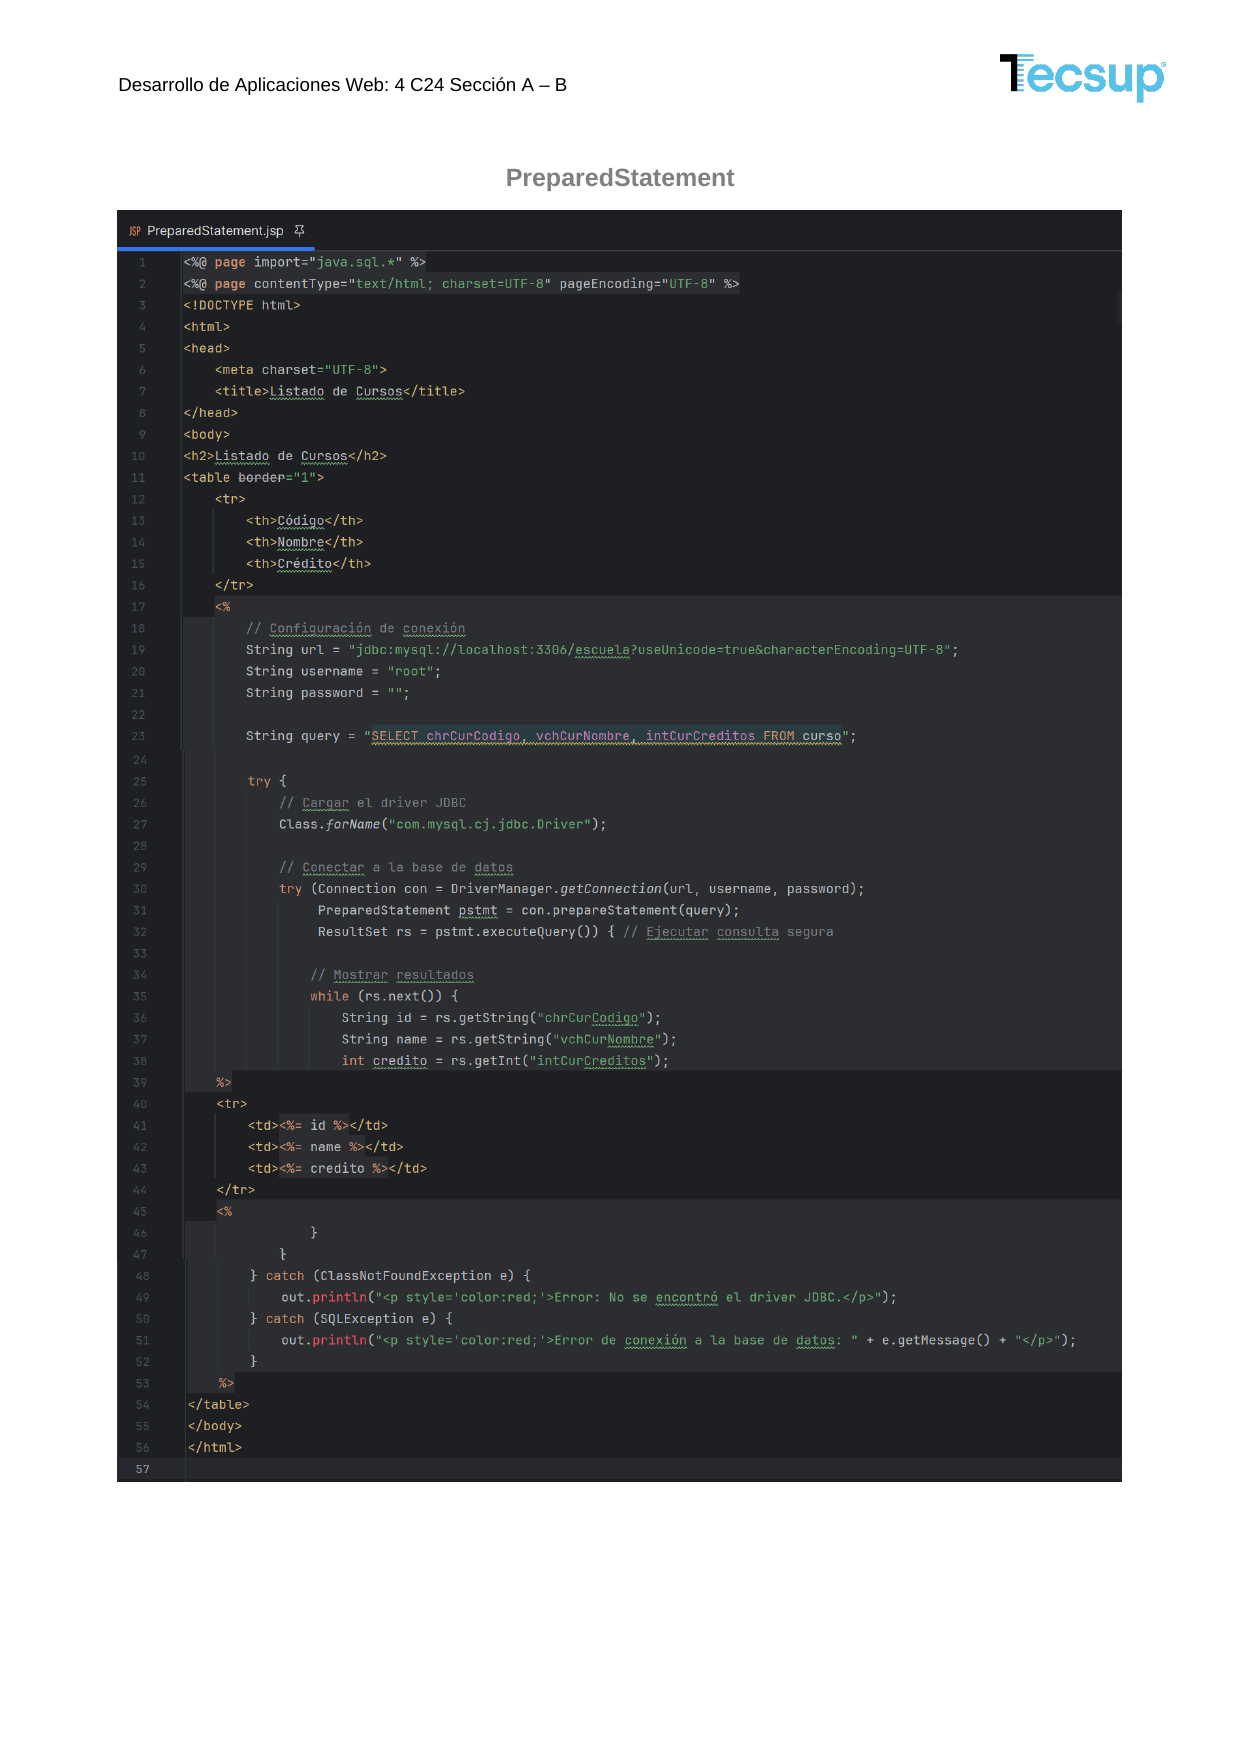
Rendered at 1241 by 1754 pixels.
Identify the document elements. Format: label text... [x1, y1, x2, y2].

text PreparedStatement [118, 163, 1122, 192]
picture [980, 38, 1185, 118]
picture [117, 210, 1122, 1482]
